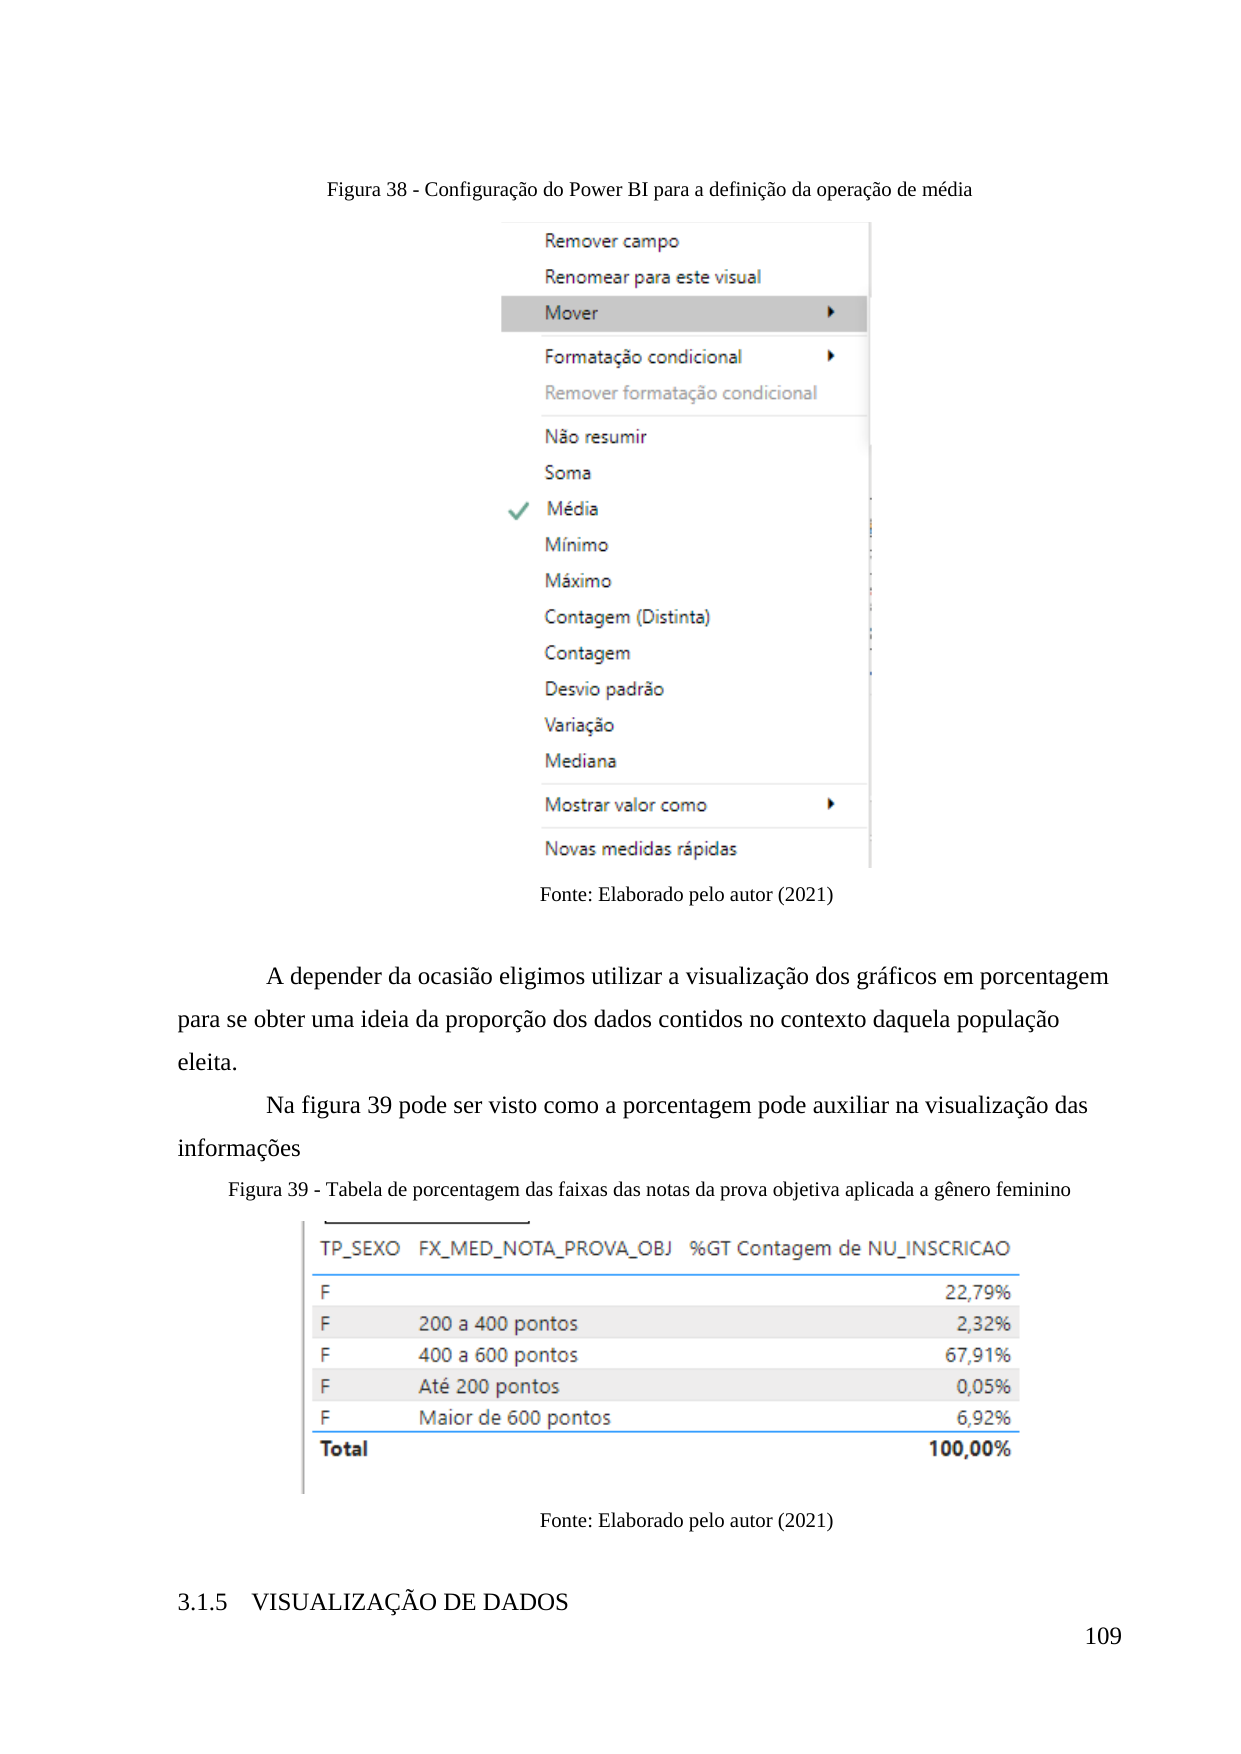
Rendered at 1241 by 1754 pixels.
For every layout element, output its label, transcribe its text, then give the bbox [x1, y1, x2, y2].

subtitle Visualização de dados [177, 1587, 1122, 1616]
text A depender da ocasião eligimos utilizar a visualização dos gráficos em porcentagem para se obter uma ideia da proporção dos dados contidos no contexto daquela população eleita. [177, 961, 1122, 1076]
picture [501, 222, 872, 868]
text Na figura 39 pode ser visto como a porcentagem pode auxiliar na visualização das informações [177, 1090, 1122, 1162]
text Fonte: Elaborado pelo autor (2021) [177, 1508, 1122, 1532]
text Fonte: Elaborado pelo autor (2021) [177, 882, 1122, 906]
picture [300, 1221, 1073, 1494]
